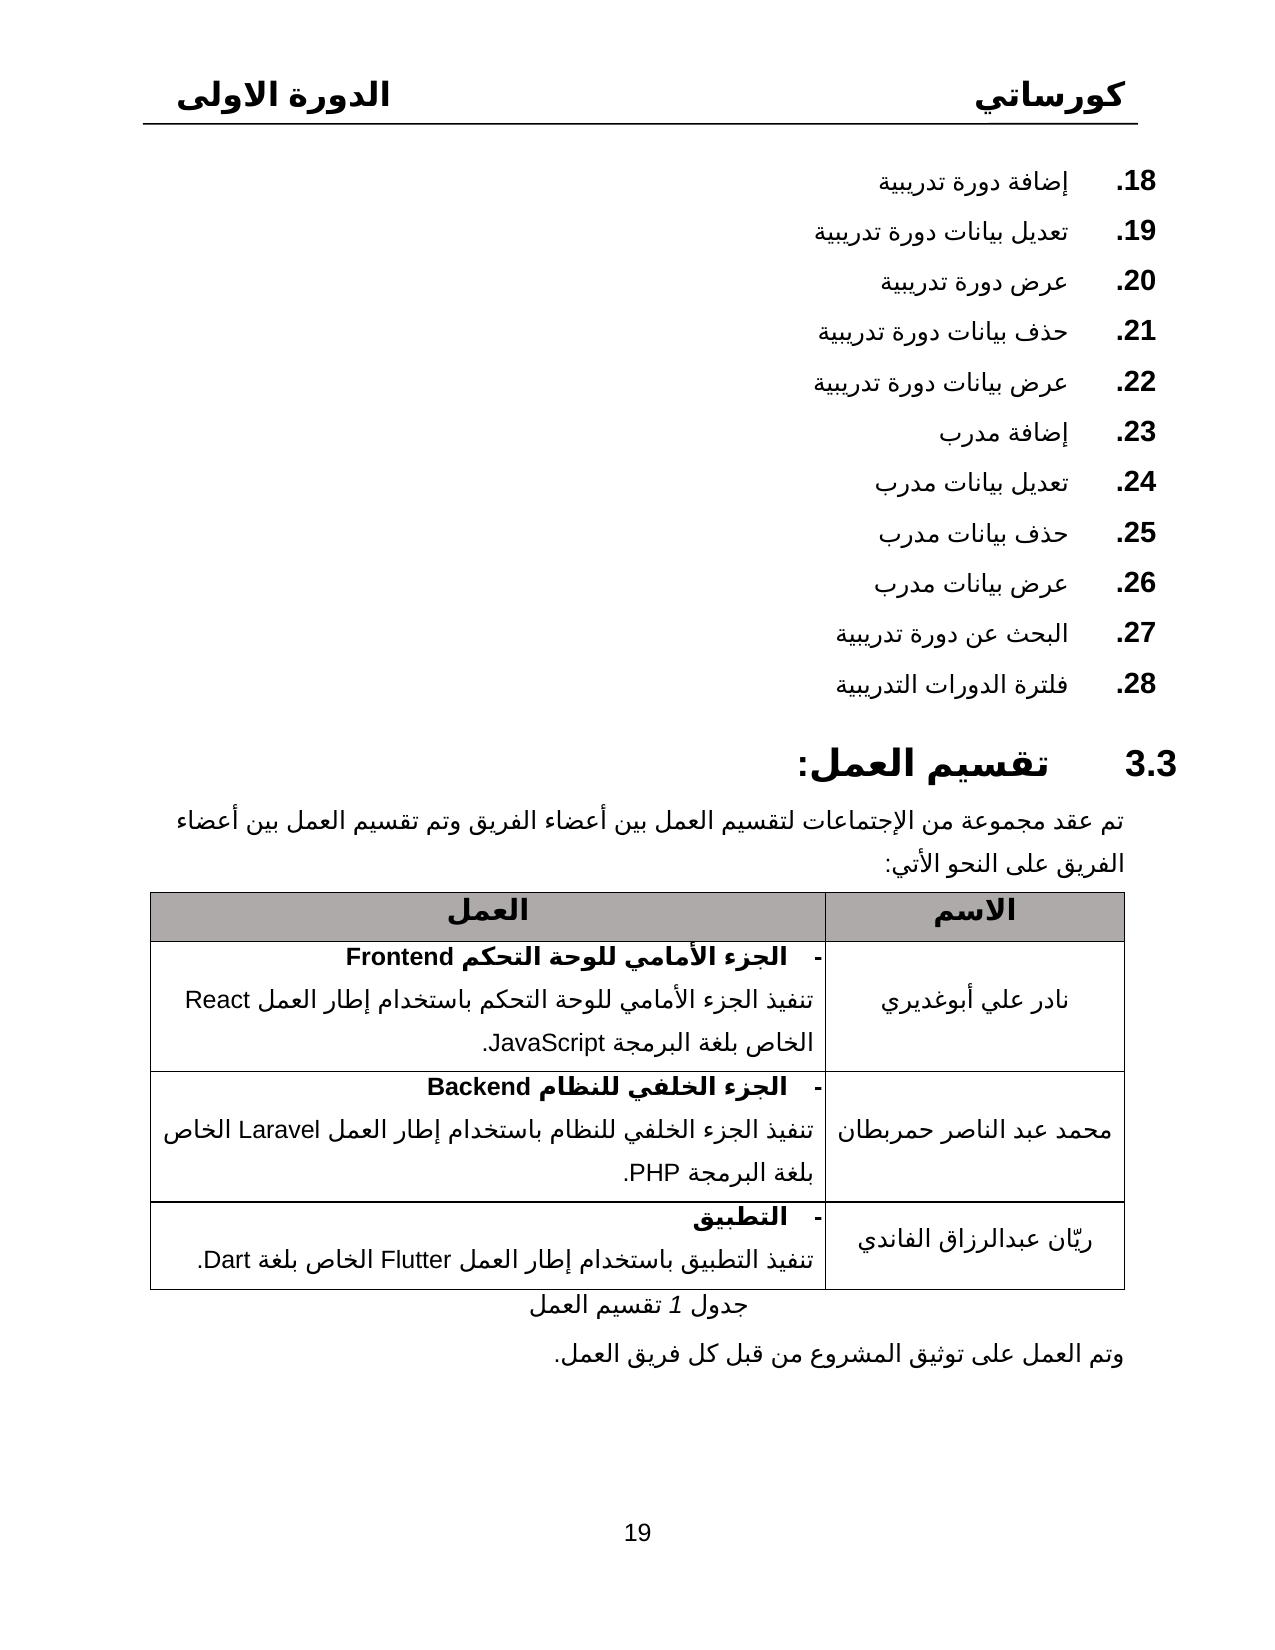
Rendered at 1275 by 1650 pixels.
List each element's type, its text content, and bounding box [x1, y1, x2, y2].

table_cell ريّان عبدالرزاق الفاندي [826, 1203, 1124, 1288]
list حذف بيانات مدرب [150, 515, 1116, 548]
list عرض دورة تدريبية [150, 263, 1116, 297]
text تم عقد مجموعة من الإجتماعات لتقسيم العمل بين أعضاء الفريق وتم تقسيم العمل بين أعضاء الفريق على النحو الأتي: [150, 806, 1125, 877]
list عرض بيانات دورة تدريبية [150, 364, 1116, 397]
list فلترة الدورات التدريبية [150, 666, 1116, 699]
list إضافة دورة تدريبية [150, 162, 1116, 196]
subtitle تقسيم العمل: [150, 741, 1125, 784]
table_header العمل [151, 893, 825, 941]
table_cell الجزء الأمامي للوحة التحكم Frontend تنفيذ الجزء الأمامي للوحة التحكم باستخدام إطار العمل React الخاص بلغة البرمجة JavaScript. [151, 942, 825, 1071]
table_cell التطبيق تنفيذ التطبيق باستخدام إطار العمل Flutter الخاص بلغة Dart. [151, 1203, 825, 1288]
text وتم العمل على توثيق المشروع من قبل كل فريق العمل. [150, 1339, 1125, 1368]
list تعديل بيانات دورة تدريبية [150, 213, 1116, 246]
table_cell محمد عبد الناصر حمربطان [826, 1072, 1124, 1201]
list تعديل بيانات مدرب [150, 464, 1116, 498]
list حذف بيانات دورة تدريبية [150, 313, 1116, 347]
table_header الاسم [826, 893, 1124, 941]
list إضافة مدرب [150, 414, 1116, 448]
table_cell نادر علي أبوغديري [826, 942, 1124, 1071]
list البحث عن دورة تدريبية [150, 615, 1116, 649]
text جدول 1 تقسيم العمل [150, 1290, 1125, 1318]
list عرض بيانات مدرب [150, 565, 1116, 598]
table_cell الجزء الخلفي للنظام Backend تنفيذ الجزء الخلفي للنظام باستخدام إطار العمل Laravel الخاص بلغة البرمجة PHP. [151, 1072, 825, 1201]
